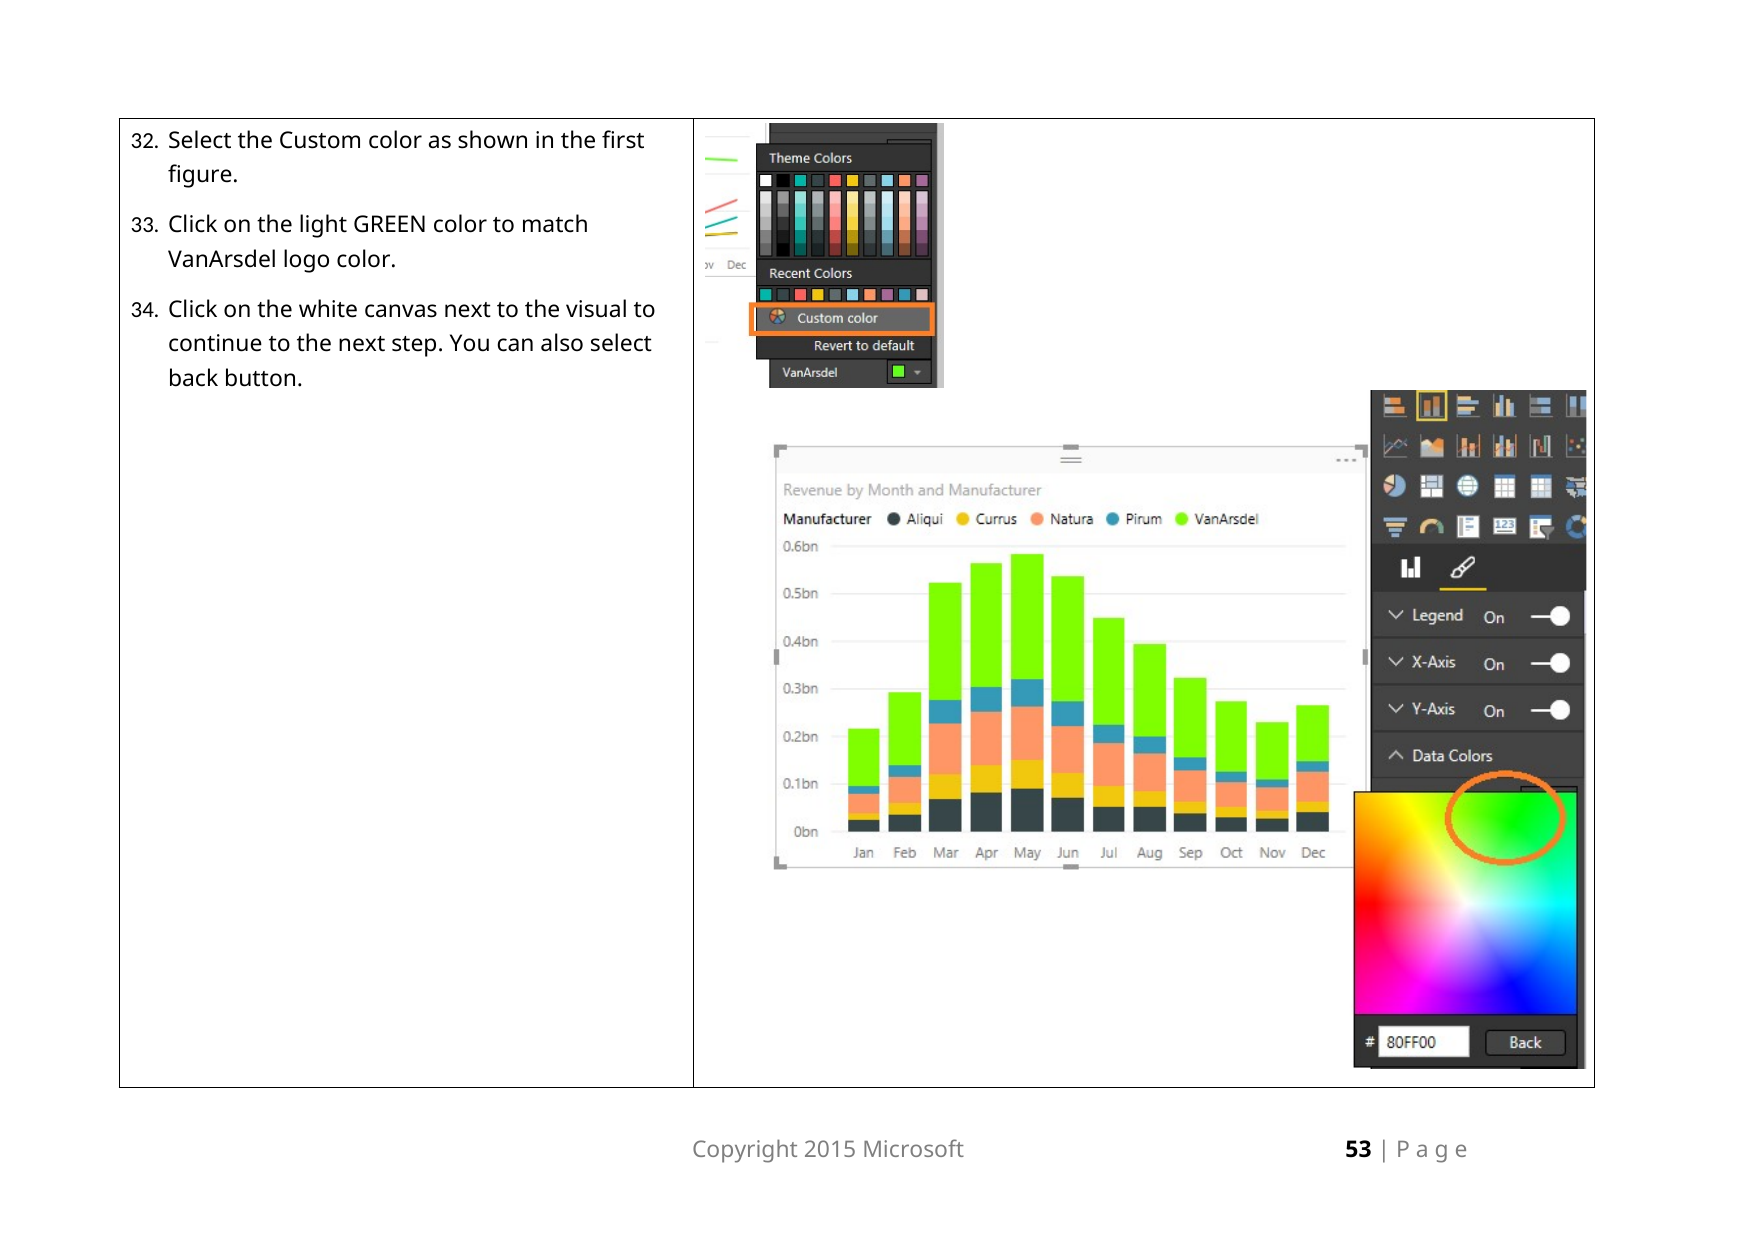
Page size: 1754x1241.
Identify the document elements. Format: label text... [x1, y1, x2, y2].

table_header [694, 119, 1594, 1087]
picture [705, 123, 944, 388]
table_header Select the Custom color as shown in the first figure. Click on the light GREEN color to match VanArsdel logo color. Click on the white canvas next to the visual to continue to the next step. You can also select back button. [120, 119, 693, 1087]
picture [705, 390, 1587, 1069]
